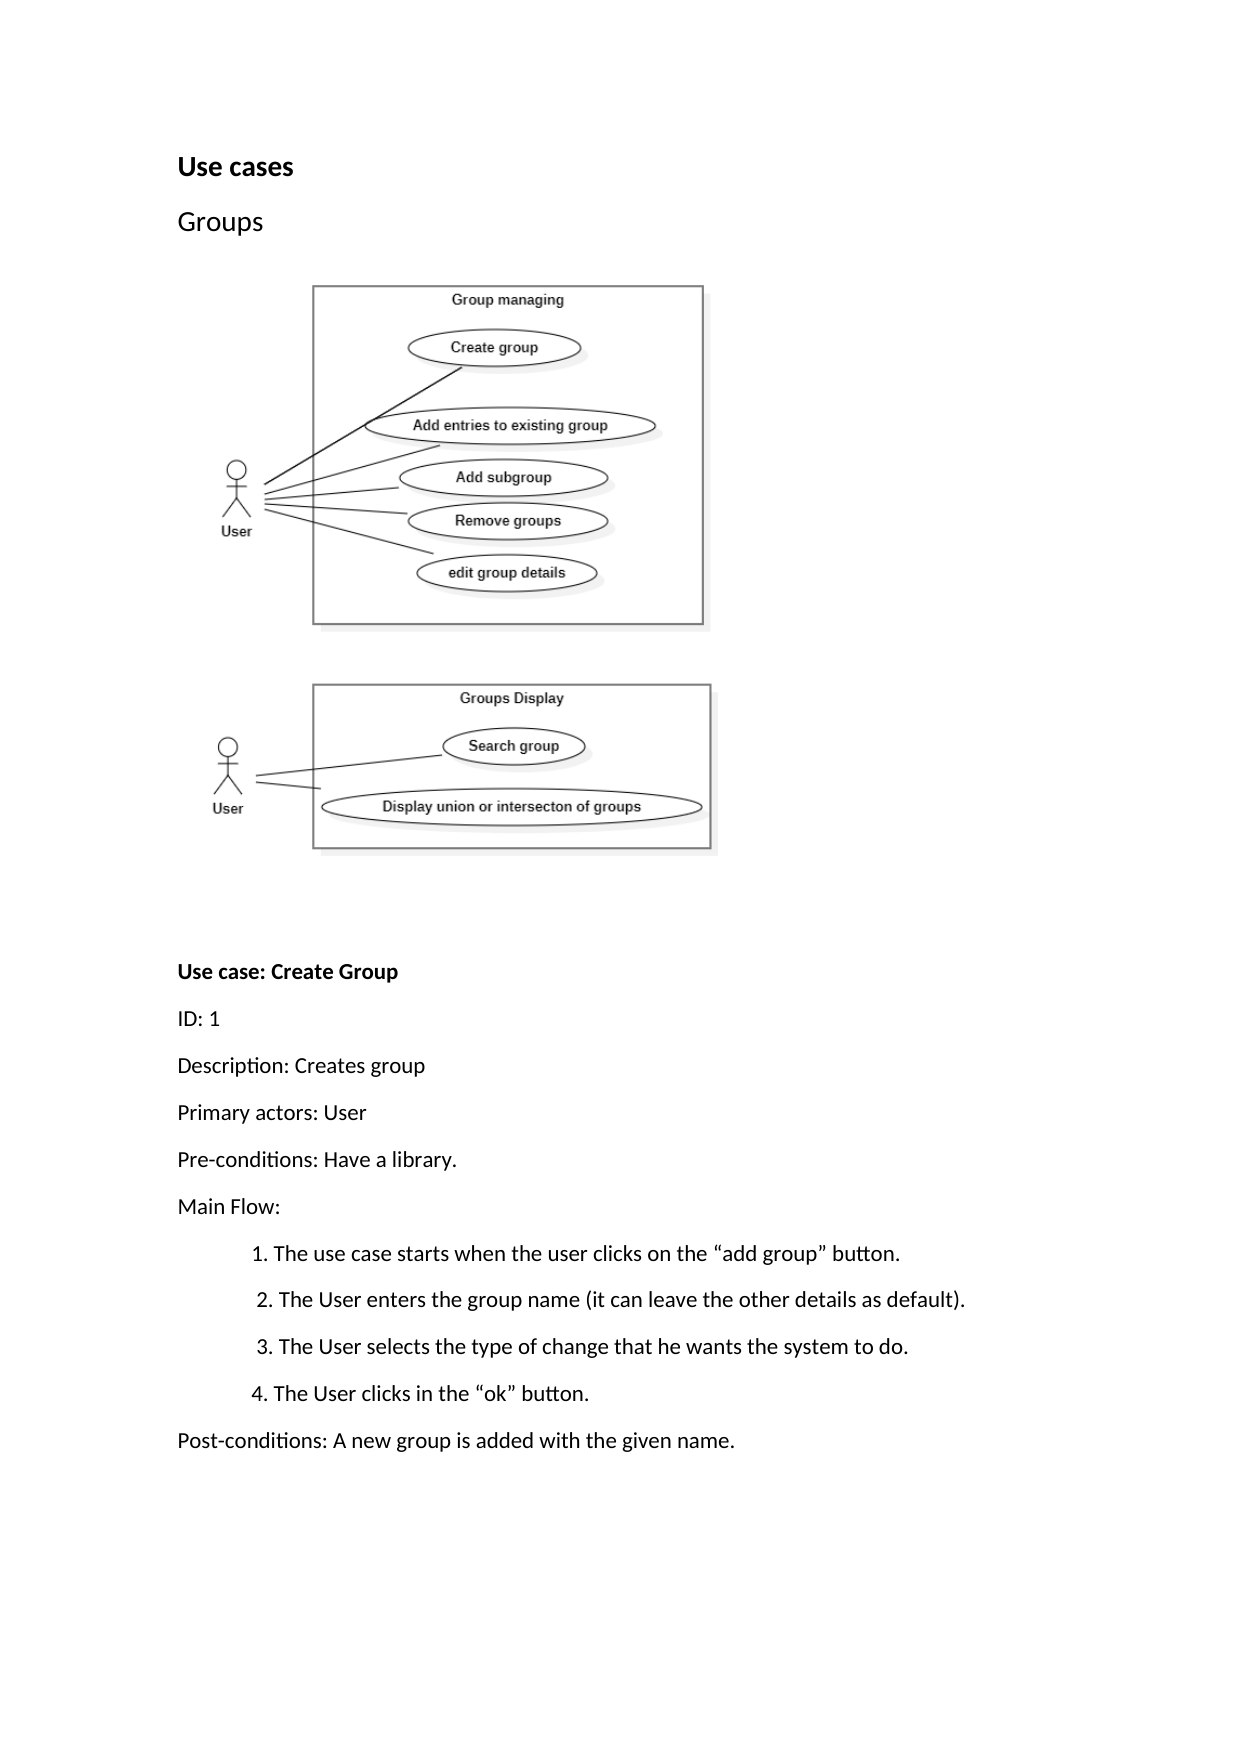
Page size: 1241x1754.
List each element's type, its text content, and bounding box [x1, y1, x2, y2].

text Groups [177, 203, 1063, 238]
text Primary actors: User [177, 1098, 1063, 1126]
text Use case: Create Group [177, 957, 1063, 986]
text 1. The use case starts when the user clicks on the “add group” button. [177, 1239, 1063, 1267]
text 2. The User enters the group name (it can leave the other details as default). [177, 1286, 1063, 1314]
picture [177, 257, 770, 884]
text Post-conditions: A new group is added with the given name. [177, 1426, 1063, 1454]
text ID: 1 [177, 1004, 1063, 1032]
text Main Flow: [177, 1192, 1063, 1220]
text 3. The User selects the type of change that he wants the system to do. [177, 1332, 1063, 1361]
text Pre-conditions: Have a library. [177, 1145, 1063, 1173]
text Use cases [177, 148, 1063, 183]
text 4. The User clicks in the “ok” button. [177, 1379, 1063, 1407]
text Description: Creates group [177, 1051, 1063, 1079]
